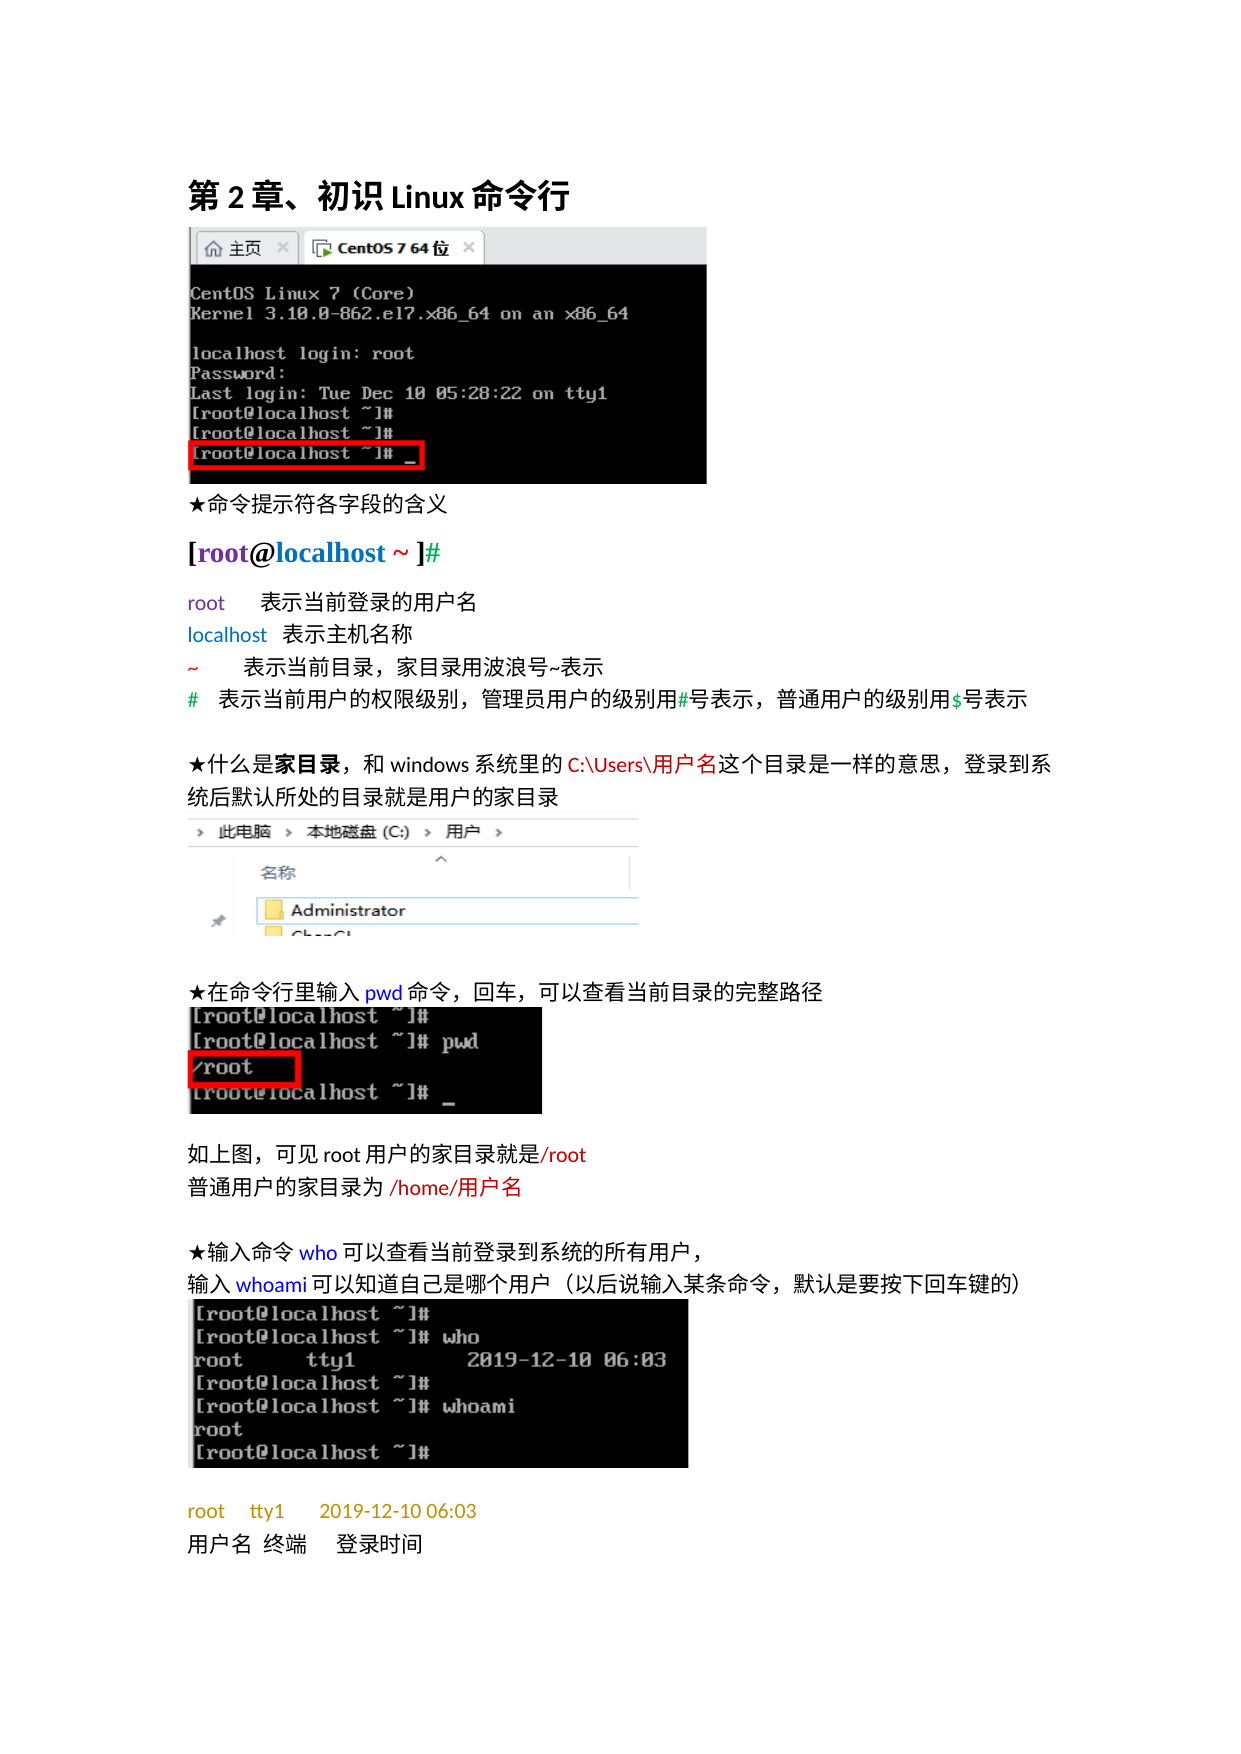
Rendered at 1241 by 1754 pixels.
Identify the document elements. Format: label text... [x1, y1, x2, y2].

text localhost 表示主机名称 [187, 617, 1053, 649]
text ~ 表示当前目录，家目录用波浪号~表示 [187, 649, 1053, 682]
text ★在命令行里输入pwd命令，回车，可以查看当前目录的完整路径 [187, 974, 1053, 1007]
text [root@localhost ~ ]# [187, 519, 1053, 584]
text 第2章、初识Linux命令行 [187, 162, 1053, 227]
text ★命令提示符各字段的含义 [187, 487, 1053, 519]
text ★什么是家目录，和windows系统里的C:\Users\用户名这个目录是一样的意思，登录到系统后默认所处的目录就是用户的家目录 [187, 747, 1053, 812]
picture [187, 1007, 543, 1114]
picture [187, 812, 639, 936]
text 如上图，可见root用户的家目录就是/root [187, 1137, 1053, 1169]
picture [187, 227, 707, 484]
text 普通用户的家目录为 /home/用户名 [187, 1169, 1053, 1202]
text # 表示当前用户的权限级别，管理员用户的级别用#号表示，普通用户的级别用$号表示 [187, 682, 1053, 714]
text root tty1 2019-12-10 06:03 [187, 1494, 1053, 1527]
text ★输入命令who可以查看当前登录到系统的所有用户， [187, 1234, 1053, 1267]
picture [187, 1299, 689, 1468]
text 用户名 终端 登录时间 [187, 1527, 1053, 1559]
text 输入whoami可以知道自己是哪个用户（以后说输入某条命令，默认是要按下回车键的） [187, 1267, 1053, 1299]
text root 表示当前登录的用户名 [187, 584, 1053, 617]
